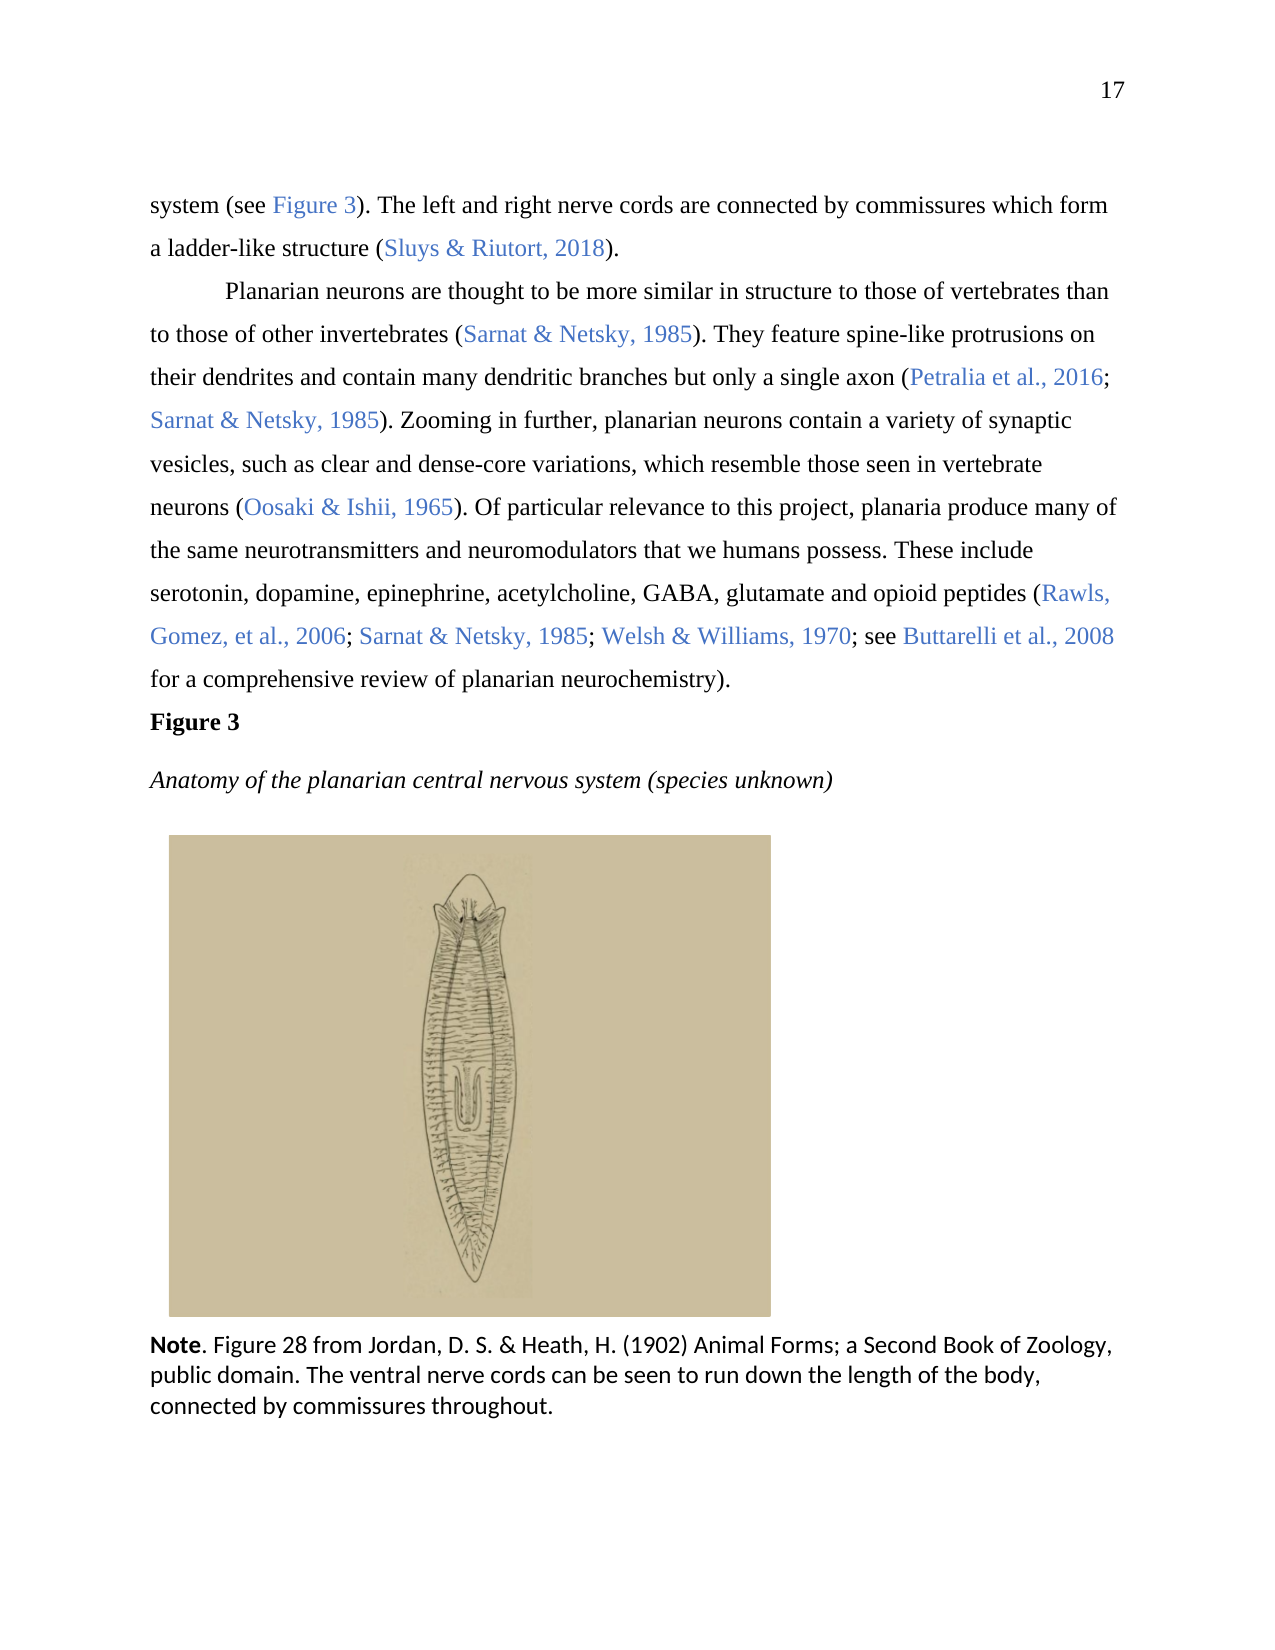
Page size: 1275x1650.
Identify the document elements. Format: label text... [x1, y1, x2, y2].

text Note. Figure 28 from Jordan, D. S. & Heath, H. (1902) Animal Forms; a Second Book of Zoology, public domain. The ventral nerve cords can be seen to run down the length of the body, connected by commissures throughout. [150, 1329, 1125, 1421]
picture [168, 835, 771, 1317]
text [150, 190, 1125, 262]
text Anatomy of the planarian central nervous system (species unknown) [150, 765, 1125, 794]
title Figure 3 [150, 707, 1125, 736]
text Planarian neurons are thought to be more similar in structure to those of vertebrates than to those of other invertebrates (Sarnat & Netsky, 1985). They feature spine-like protrusions on their dendrites and contain many dendritic branches but only a single axon (Petralia et al., 2016; Sarnat & Netsky, 1985). Zooming in further, planarian neurons contain a variety of synaptic vesicles, such as clear and dense-core variations, which resemble those seen in vertebrate neurons (Oosaki & Ishii, 1965). Of particular relevance to this project, planaria produce many of the same neurotransmitters and neuromodulators that we humans possess. These include serotonin, dopamine, epinephrine, acetylcholine, GABA, glutamate and opioid peptides (Rawls, Gomez, et al., 2006; Sarnat & Netsky, 1985; Welsh & Williams, 1970; see Buttarelli et al., 2008 for a comprehensive review of planarian neurochemistry). [150, 276, 1125, 693]
